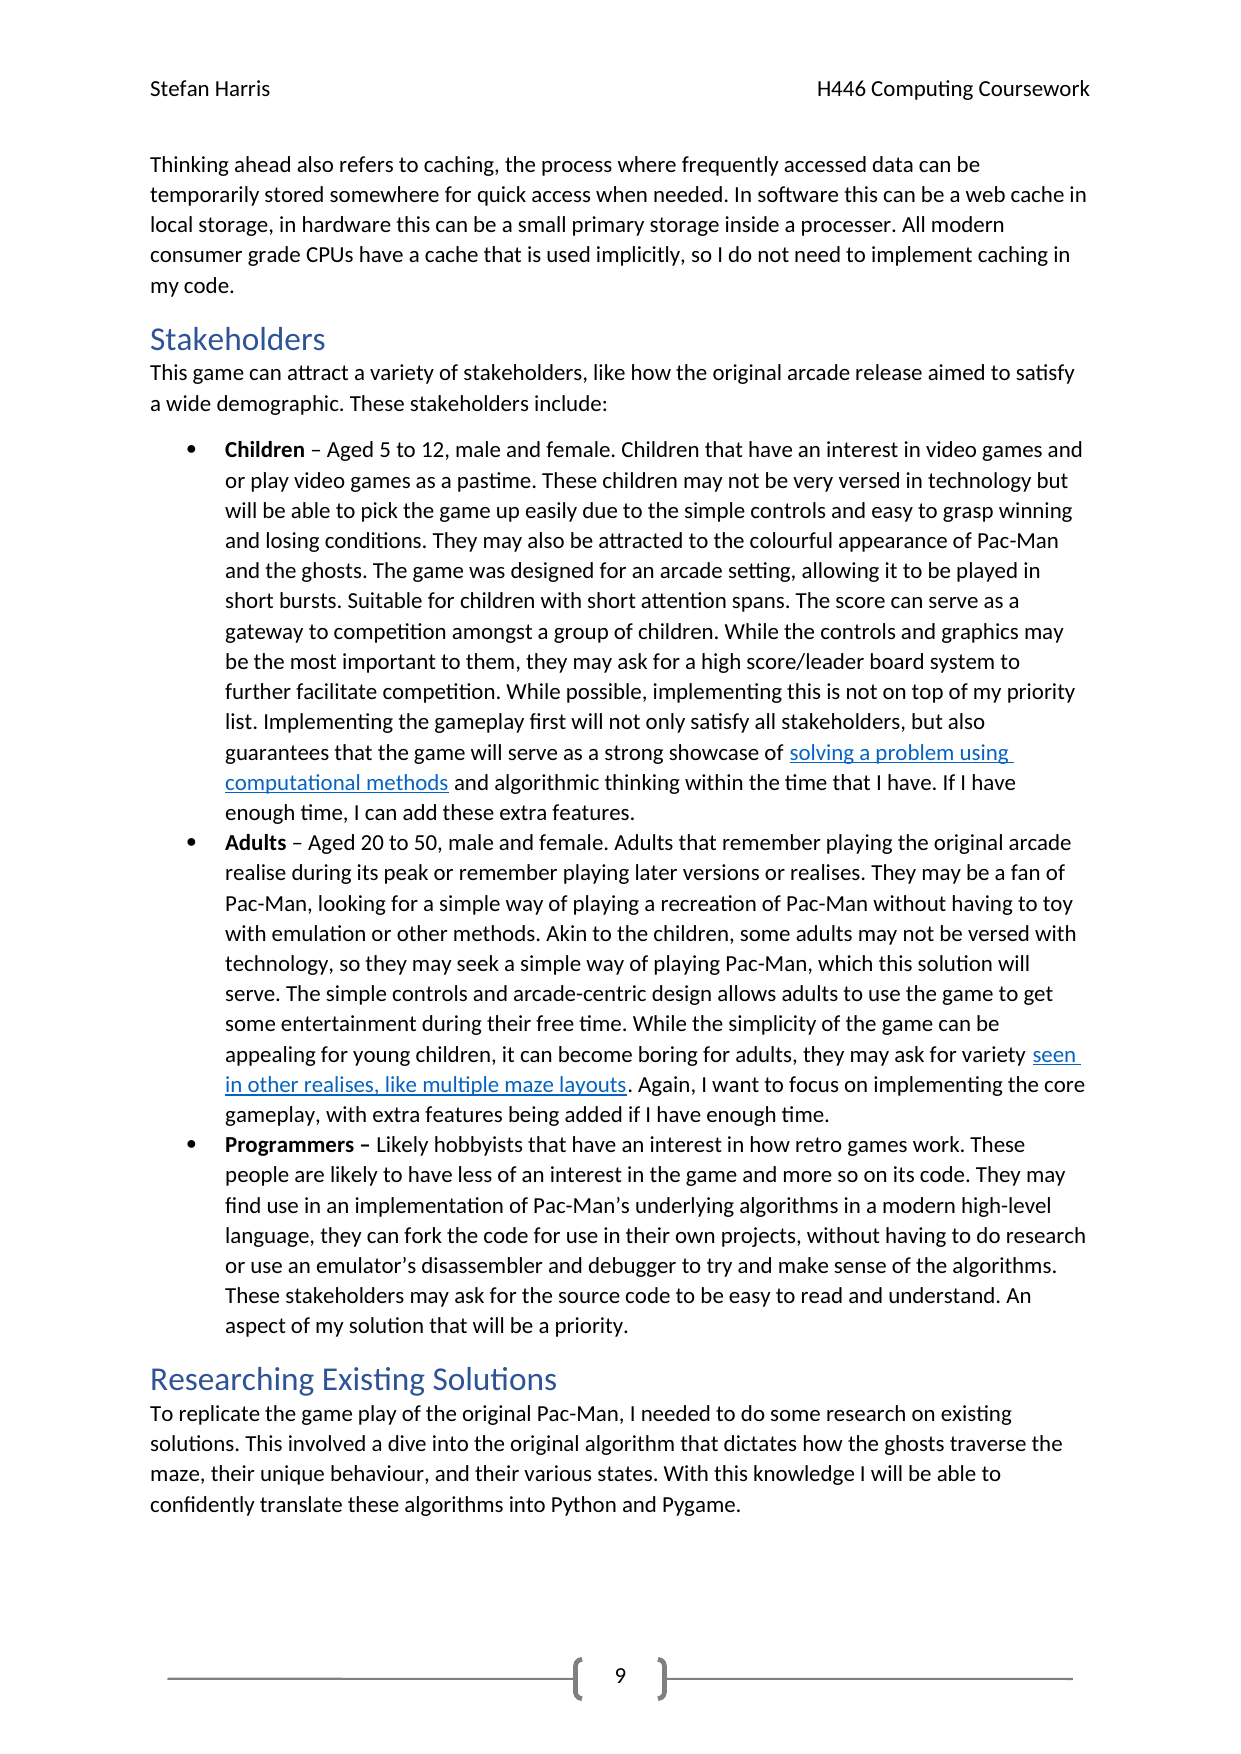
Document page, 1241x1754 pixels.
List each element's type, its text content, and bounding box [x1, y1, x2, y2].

subtitle Stakeholders [150, 318, 1090, 358]
text To replicate the game play of the original Pac-Man, I needed to do some research on existing solutions. This involved a dive into the original algorithm that dictates how the ghosts traverse the maze, their unique behaviour, and their various states. With this knowledge I will be able to confidently translate these algorithms into Python and Pygame. [150, 1399, 1090, 1518]
list Programmers – Likely hobbyists that have an interest in how retro games work. These people are likely to have less of an interest in the game and more so on its code. They may find use in an implementation of Pac-Man’s underlying algorithms in a modern high-level language, they can fork the code for use in their own projects, without having to do research or use an emulator’s disassembler and debugger to try and make sense of the algorithms. These stakeholders may ask for the source code to be easy to read and understand. An aspect of my solution that will be a priority. [187, 1130, 1090, 1339]
list Adults – Aged 20 to 50, male and female. Adults that remember playing the original arcade realise during its peak or remember playing later versions or realises. They may be a fan of Pac-Man, looking for a simple way of playing a recreation of Pac-Man without having to toy with emulation or other methods. Akin to the children, some adults may not be versed with technology, so they may seek a simple way of playing Pac-Man, which this solution will serve. The simple controls and arcade-centric design allows adults to use the game to get some entertainment during their free time. While the simplicity of the game can be appealing for young children, it can become boring for adults, they may ask for variety seen in other realises, like multiple maze layouts. Again, I want to focus on implementing the core gameplay, with extra features being added if I have enough time. [187, 828, 1090, 1128]
list Children – Aged 5 to 12, male and female. Children that have an interest in video games and or play video games as a pastime. These children may not be very versed in technology but will be able to pick the game up easily due to the simple controls and easy to grasp winning and losing conditions. They may also be attracted to the colourful appearance of Pac-Man and the ghosts. The game was designed for an arcade setting, allowing it to be played in short bursts. Suitable for children with short attention spans. The score can serve as a gateway to competition amongst a group of children. While the controls and graphics may be the most important to them, they may ask for a high score/leader board system to further facilitate competition. While possible, implementing this is not on top of my priority list. Implementing the gameplay first will not only satisfy all stakeholders, but also guarantees that the game will serve as a strong showcase of solving a problem using computational methods and algorithmic thinking within the time that I have. If I have enough time, I can add these extra features. [187, 436, 1090, 826]
text This game can attract a variety of stakeholders, like how the original arcade release aimed to satisfy a wide demographic. These stakeholders include: [150, 358, 1090, 417]
subtitle Researching Existing Solutions [150, 1358, 1090, 1399]
text Thinking ahead also refers to caching, the process where frequently accessed data can be temporarily stored somewhere for quick access when needed. In software this can be a web cache in local storage, in hardware this can be a small primary storage inside a processer. All modern consumer grade CPUs have a cache that is used implicitly, so I do not need to implement caching in my code. [150, 150, 1090, 299]
